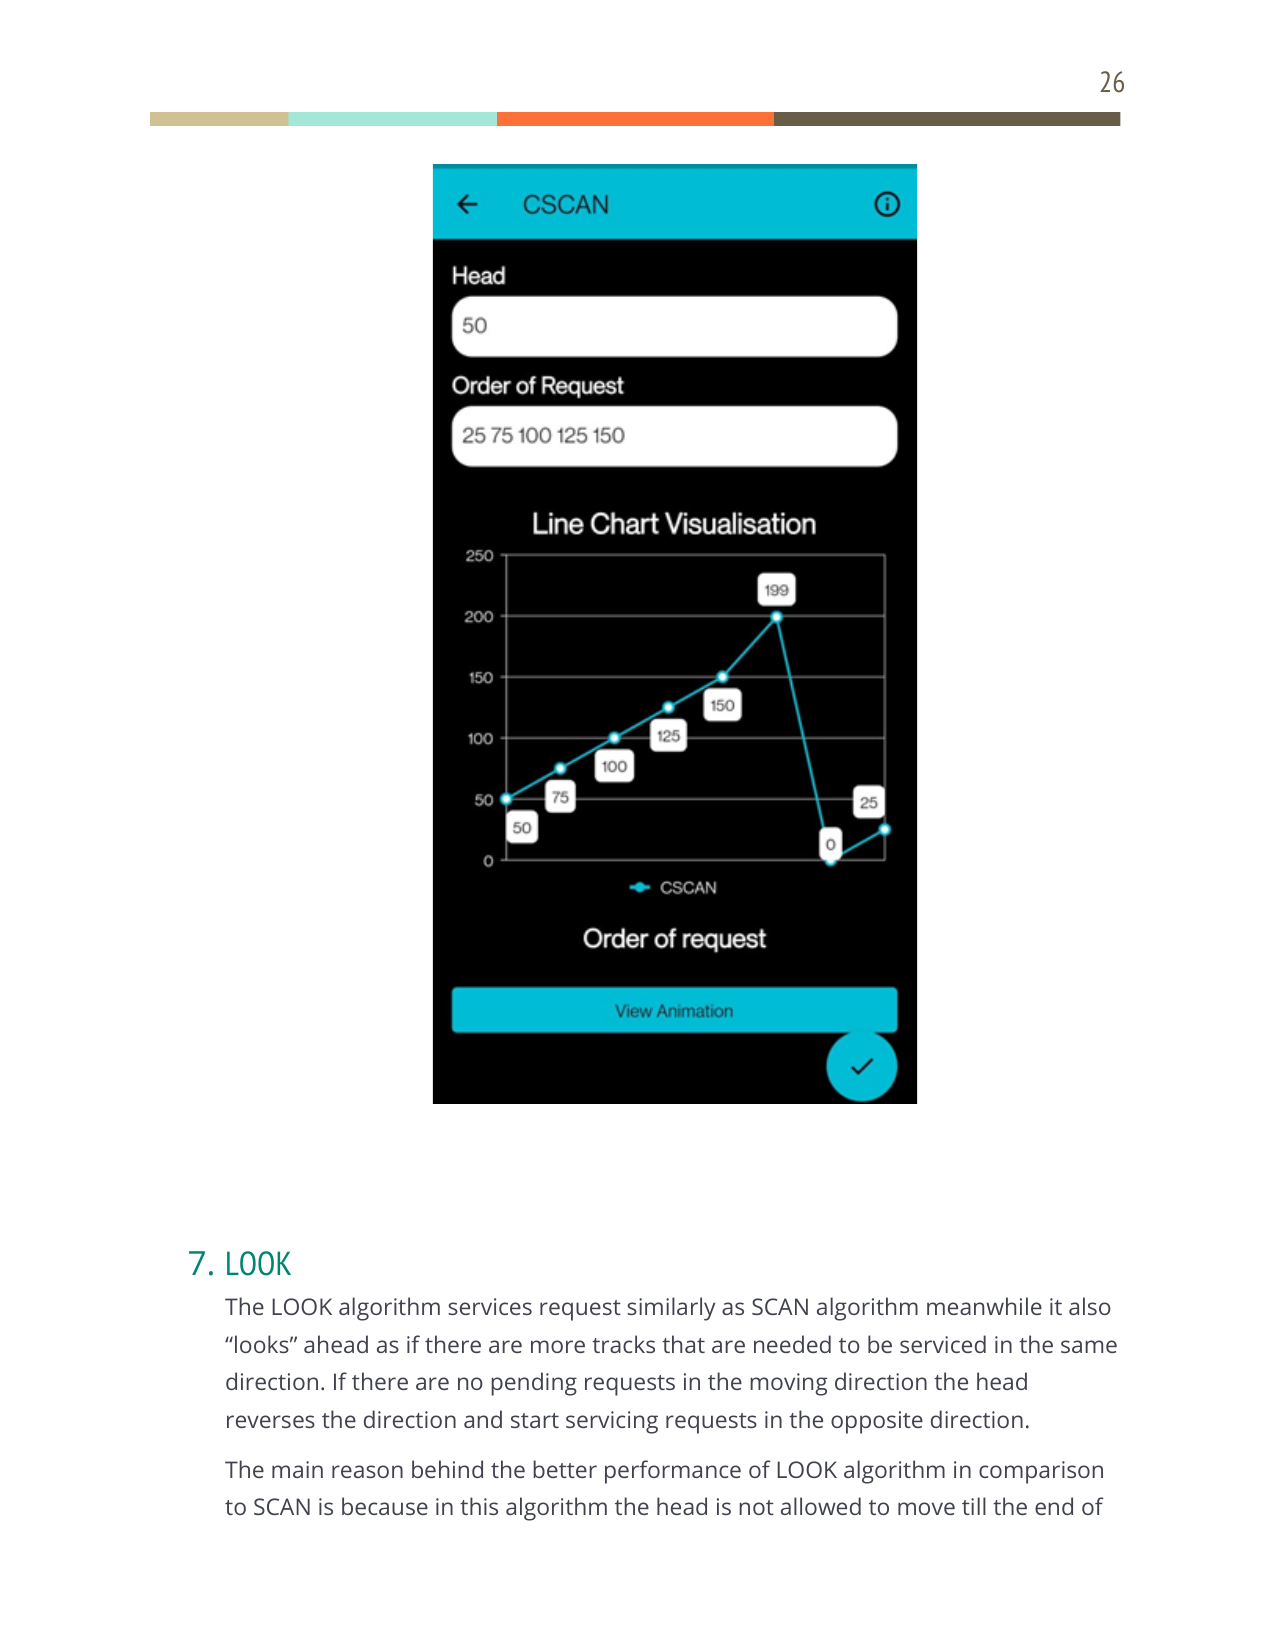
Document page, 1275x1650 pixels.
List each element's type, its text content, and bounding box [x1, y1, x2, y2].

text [225, 1454, 1125, 1522]
picture [432, 164, 918, 1104]
picture [150, 112, 1121, 126]
list LOOK The LOOK algorithm services request similarly as SCAN algorithm meanwhile it also “looks” ahead as if there are more tracks that are needed to be serviced in the same direction. If there are no pending requests in the moving direction the head reverses the direction and start servicing requests in the opposite direction. [187, 1239, 1125, 1435]
